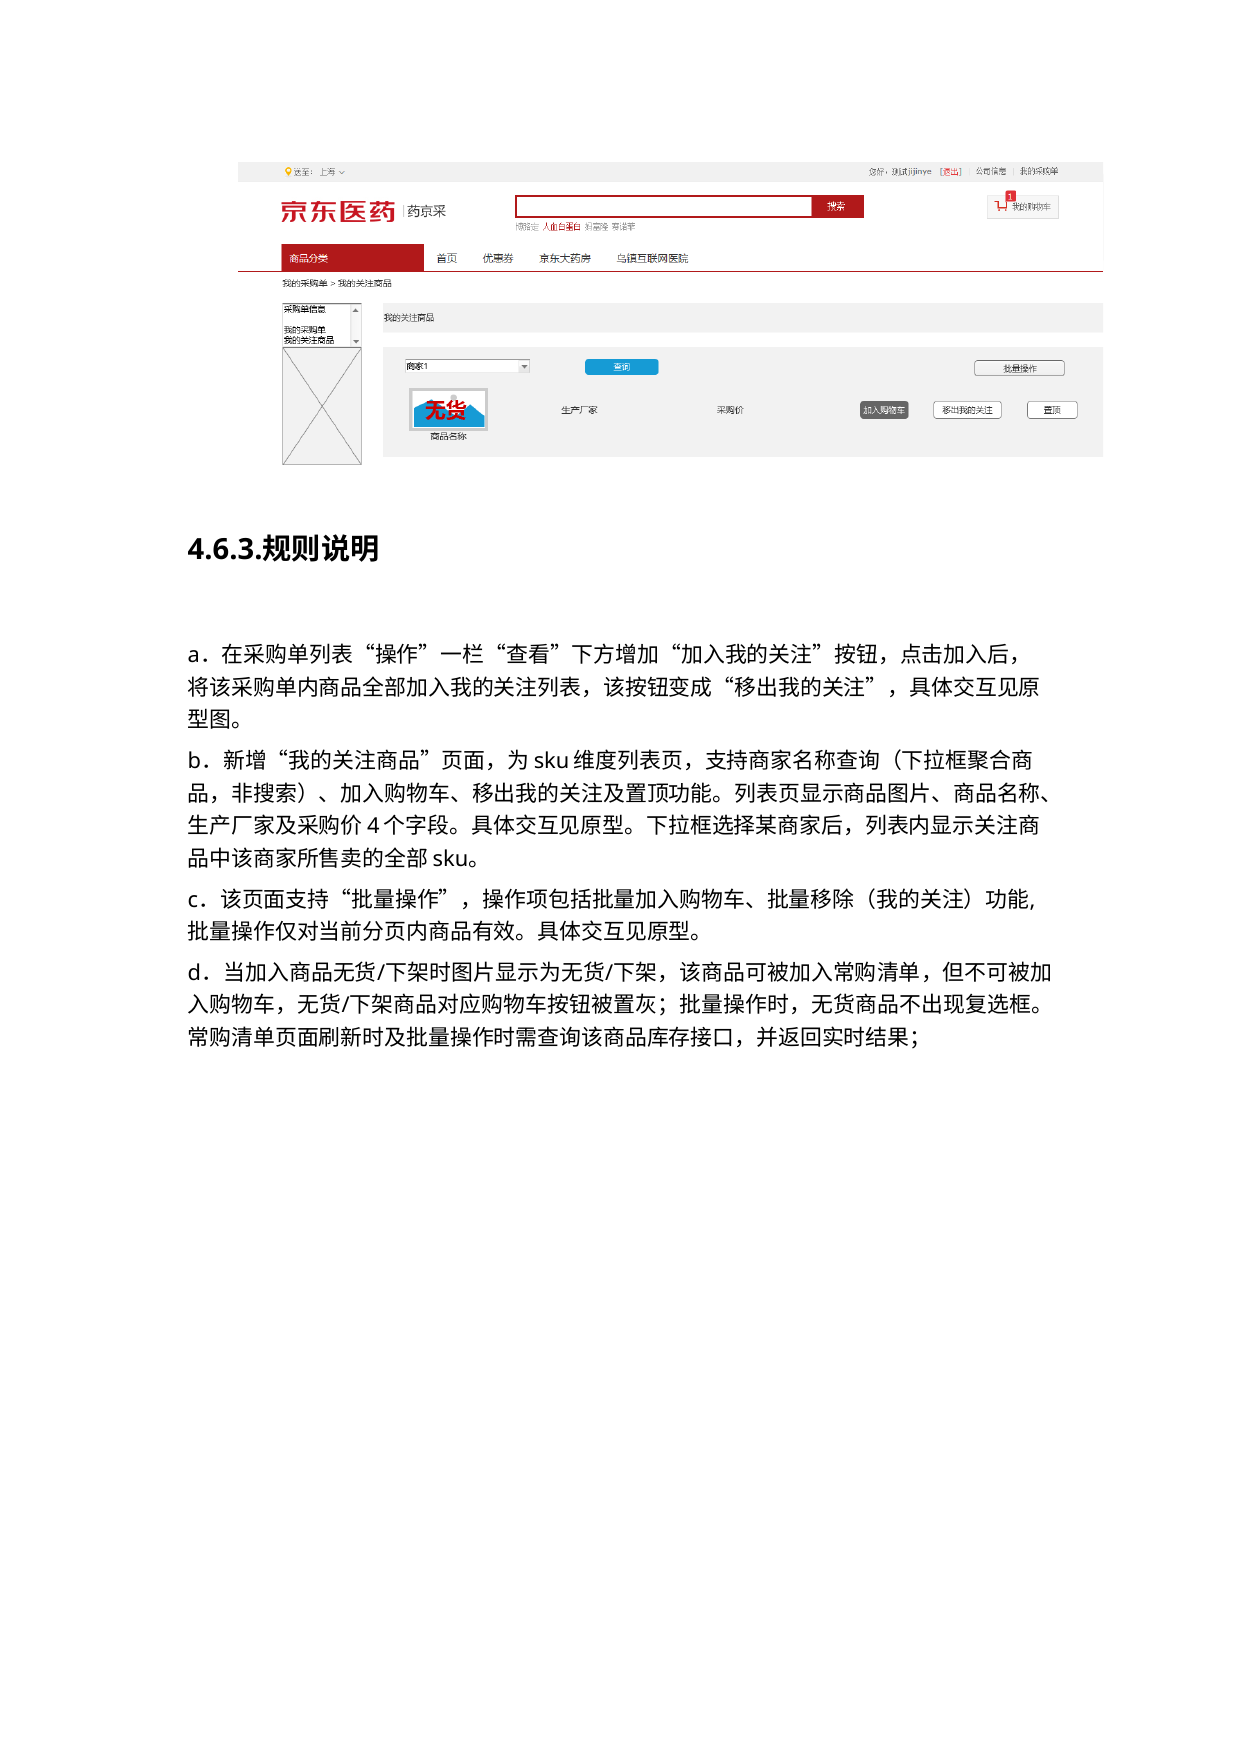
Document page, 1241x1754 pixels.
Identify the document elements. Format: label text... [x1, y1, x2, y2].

list d．当加入商品无货/下架时图片显示为无货/下架，该商品可被加入常购清单，但不可被加入购物车，无货/下架商品对应购物车按钮被置灰；批量操作时，无货商品不出现复选框。常购清单页面刷新时及批量操作时需查询该商品库存接口，并返回实时结果； [187, 954, 1053, 1052]
text a．在采购单列表“操作”一栏“查看”下方增加“加入我的关注”按钮，点击加入后，将该采购单内商品全部加入我的关注列表，该按钮变成“移出我的关注”，具体交互见原型图。 [187, 637, 1053, 734]
text b．新增“我的关注商品”页面，为sku维度列表页，支持商家名称查询（下拉框聚合商品，非搜索）、加入购物车、移出我的关注及置顶功能。列表页显示商品图片、商品名称、生产厂家及采购价4个字段。具体交互见原型。下拉框选择某商家后，列表内显示关注商品中该商家所售卖的全部sku。 [187, 743, 1053, 873]
subtitle 4.6.3.规则说明 [187, 514, 1053, 579]
text c．该页面支持“批量操作”，操作项包括批量加入购物车、批量移除（我的关注）功能,批量操作仅对当前分页内商品有效。具体交互见原型。 [187, 881, 1053, 946]
picture [238, 162, 1104, 465]
